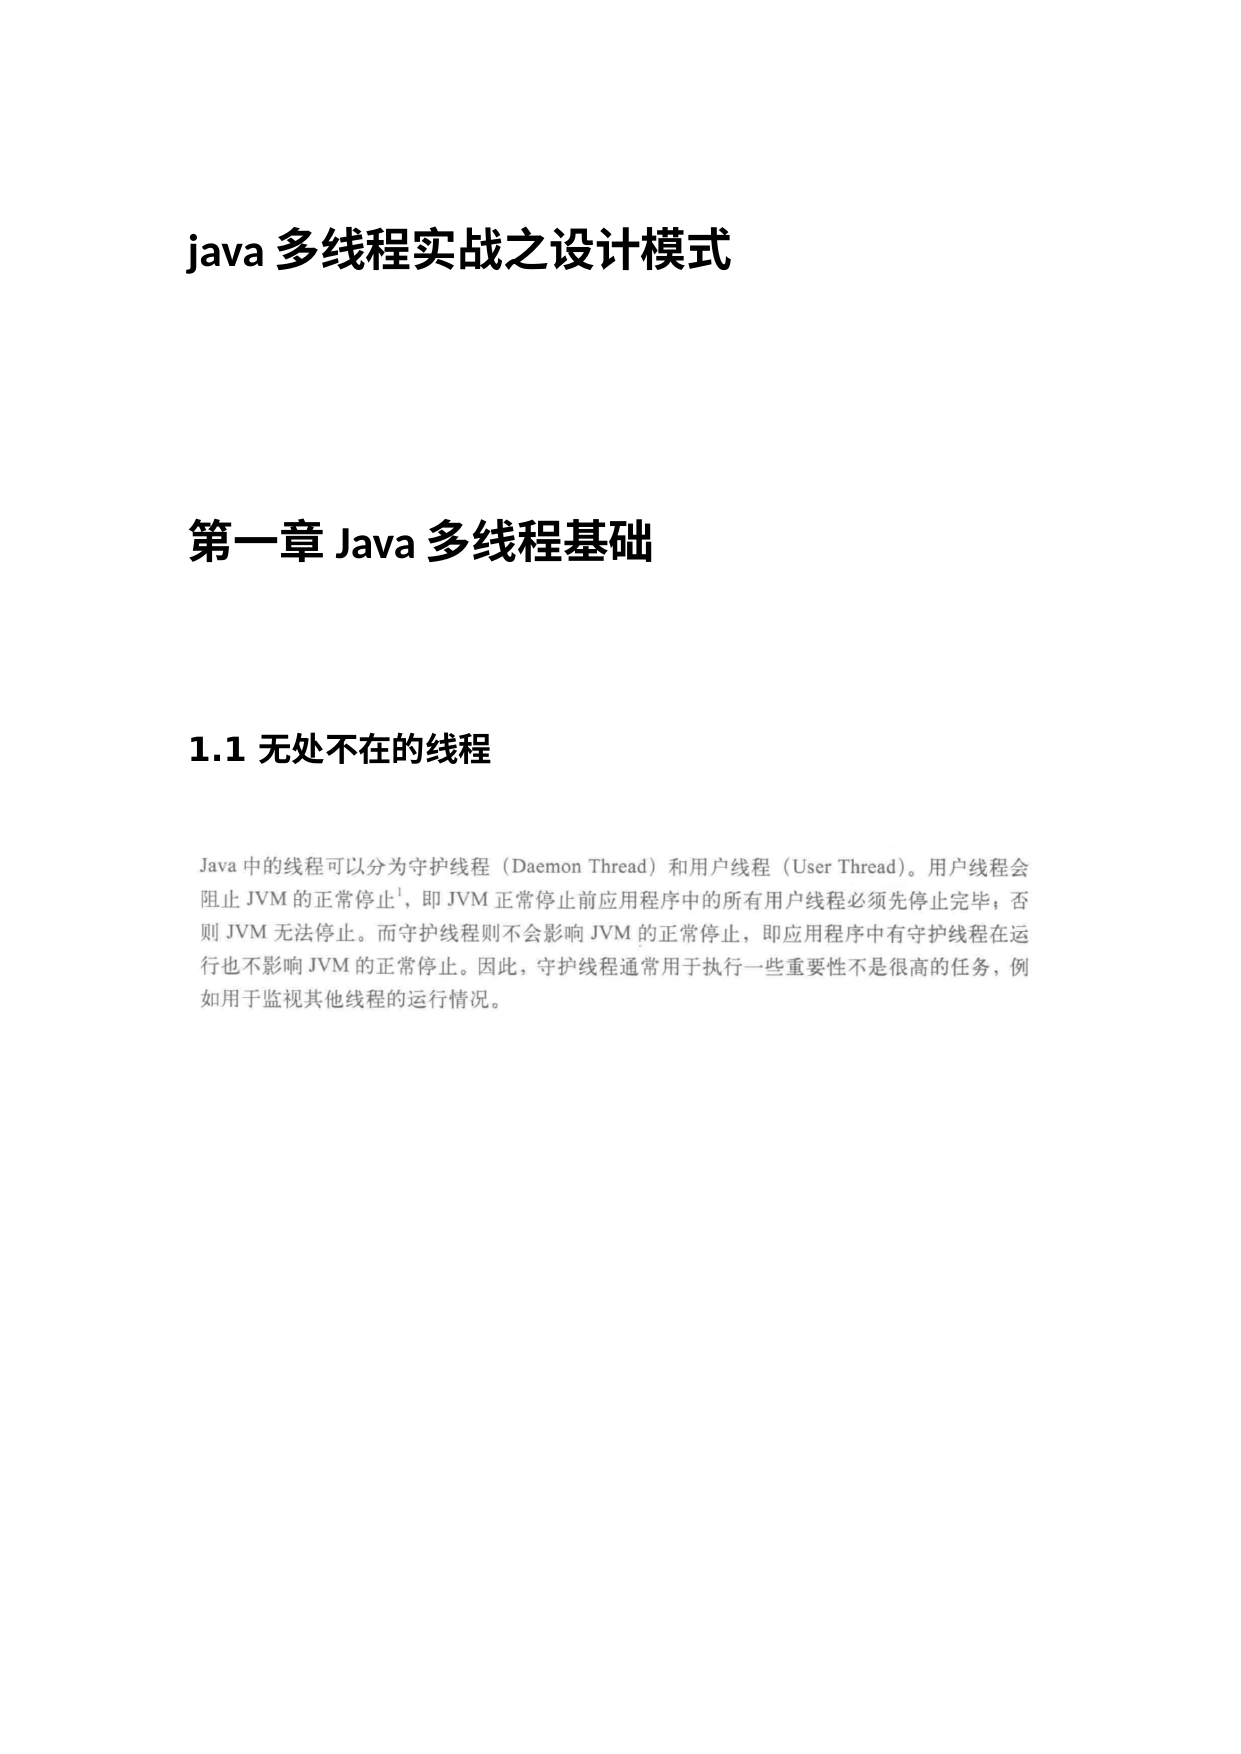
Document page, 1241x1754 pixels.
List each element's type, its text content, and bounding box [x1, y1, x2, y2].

subtitle 第一章 Java多线程基础 [187, 490, 1053, 587]
subtitle java多线程实战之设计模式 [187, 197, 1053, 295]
subtitle 1.1 无处不在的线程 [187, 715, 1053, 780]
picture [187, 841, 1053, 1030]
